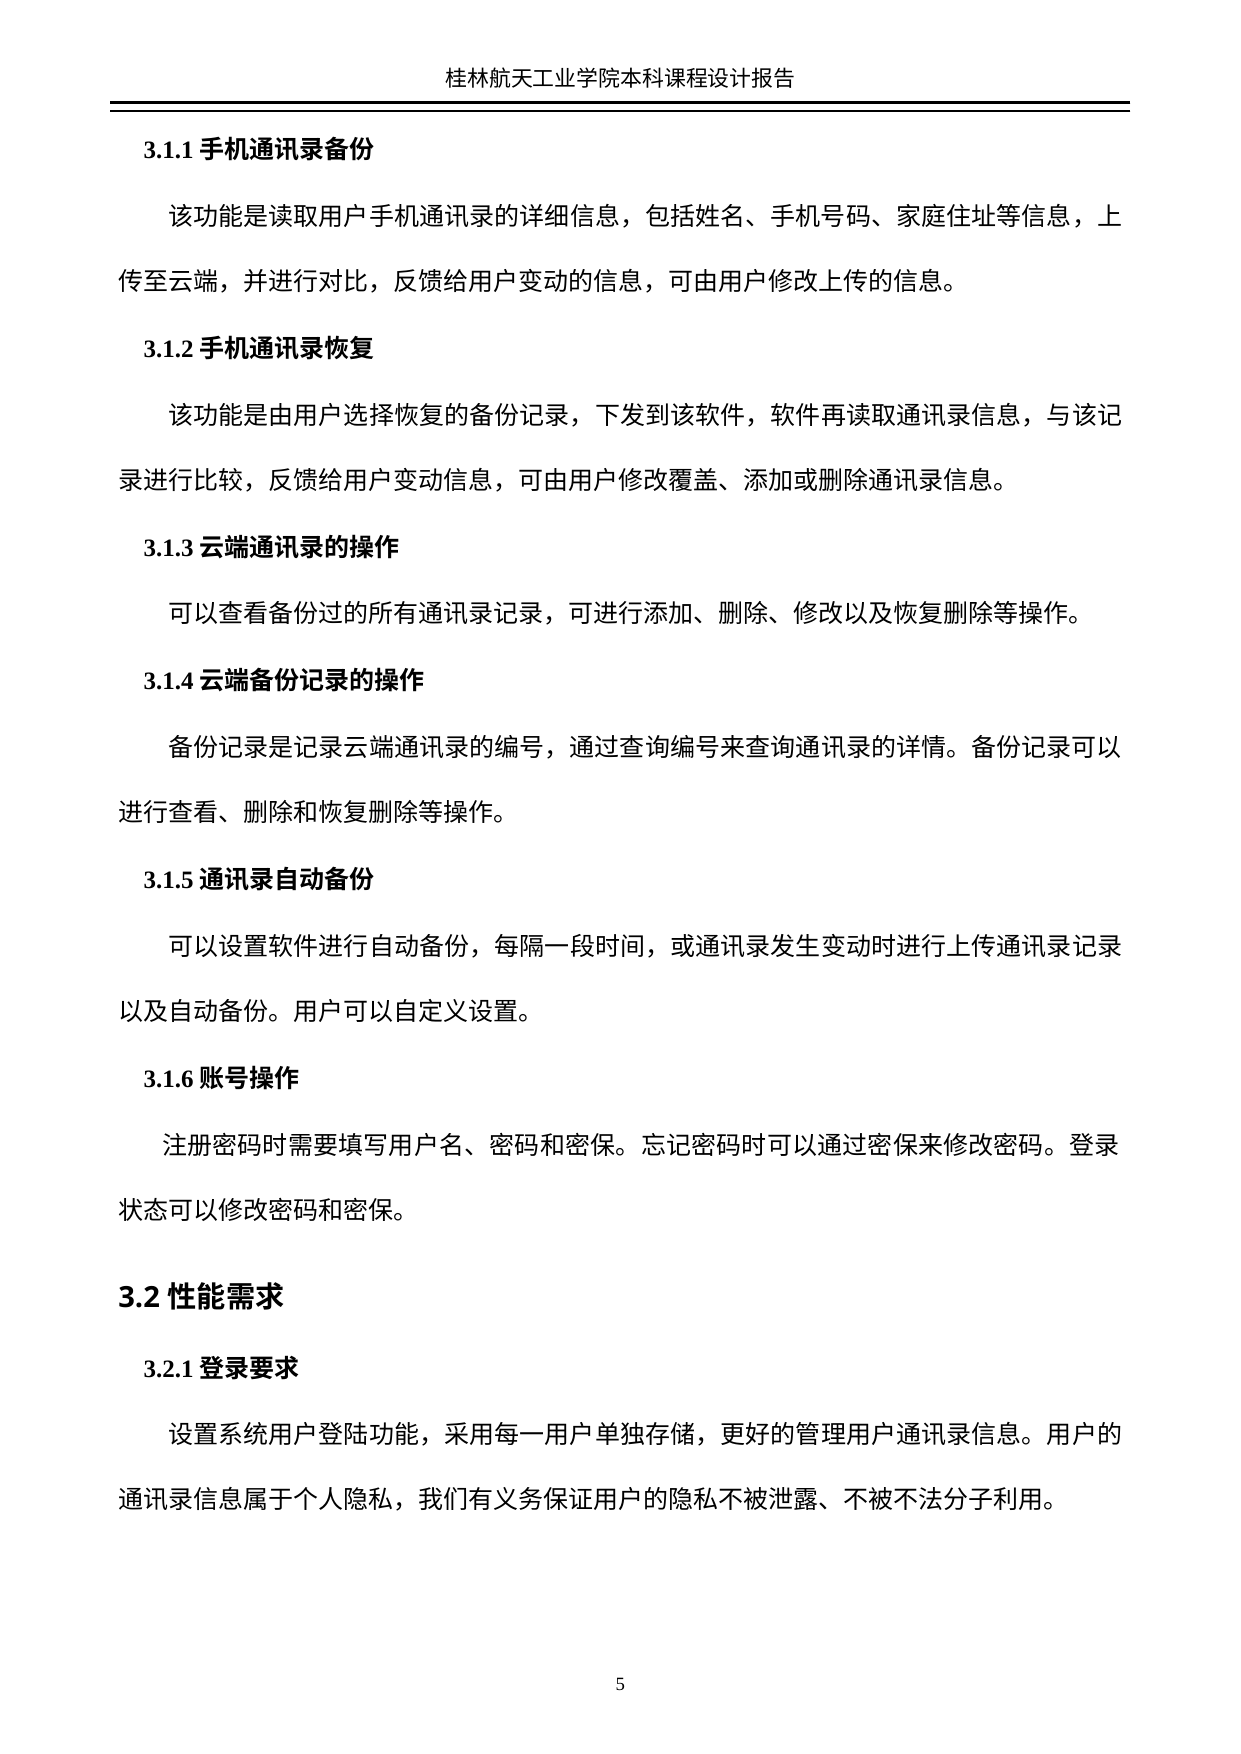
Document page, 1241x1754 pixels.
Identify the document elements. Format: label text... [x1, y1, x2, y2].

subtitle 3.1.2 手机通讯录恢复 [118, 328, 1122, 364]
subtitle 3.2.1 登录要求 [118, 1348, 1122, 1384]
text 该功能是由用户选择恢复的备份记录，下发到该软件，软件再读取通讯录信息，与该记录进行比较，反馈给用户变动信息，可由用户修改覆盖、添加或删除通讯录信息。 [118, 381, 1122, 511]
text 该功能是读取用户手机通讯录的详细信息，包括姓名、手机号码、家庭住址等信息，上传至云端，并进行对比，反馈给用户变动的信息，可由用户修改上传的信息。 [118, 182, 1122, 312]
subtitle 3.2 性能需求 [118, 1273, 1122, 1316]
text 可以设置软件进行自动备份，每隔一段时间，或通讯录发生变动时进行上传通讯录记录以及自动备份。用户可以自定义设置。 [118, 912, 1122, 1042]
subtitle 3.1.6 账号操作 [118, 1058, 1122, 1094]
text 可以查看备份过的所有通讯录记录，可进行添加、删除、修改以及恢复删除等操作。 [118, 579, 1122, 644]
subtitle 3.1.1 手机通讯录备份 [118, 129, 1122, 166]
text 设置系统用户登陆功能，采用每一用户单独存储，更好的管理用户通讯录信息。用户的通讯录信息属于个人隐私，我们有义务保证用户的隐私不被泄露、不被不法分子利用。 [118, 1401, 1122, 1531]
subtitle 3.1.5 通讯录自动备份 [118, 859, 1122, 896]
subtitle 3.1.3 云端通讯录的操作 [118, 527, 1122, 563]
subtitle 3.1.4 云端备份记录的操作 [118, 661, 1122, 697]
text 注册密码时需要填写用户名、密码和密保。忘记密码时可以通过密保来修改密码。登录状态可以修改密码和密保。 [118, 1111, 1122, 1241]
text 备份记录是记录云端通讯录的编号，通过查询编号来查询通讯录的详情。备份记录可以进行查看、删除和恢复删除等操作。 [118, 713, 1122, 843]
